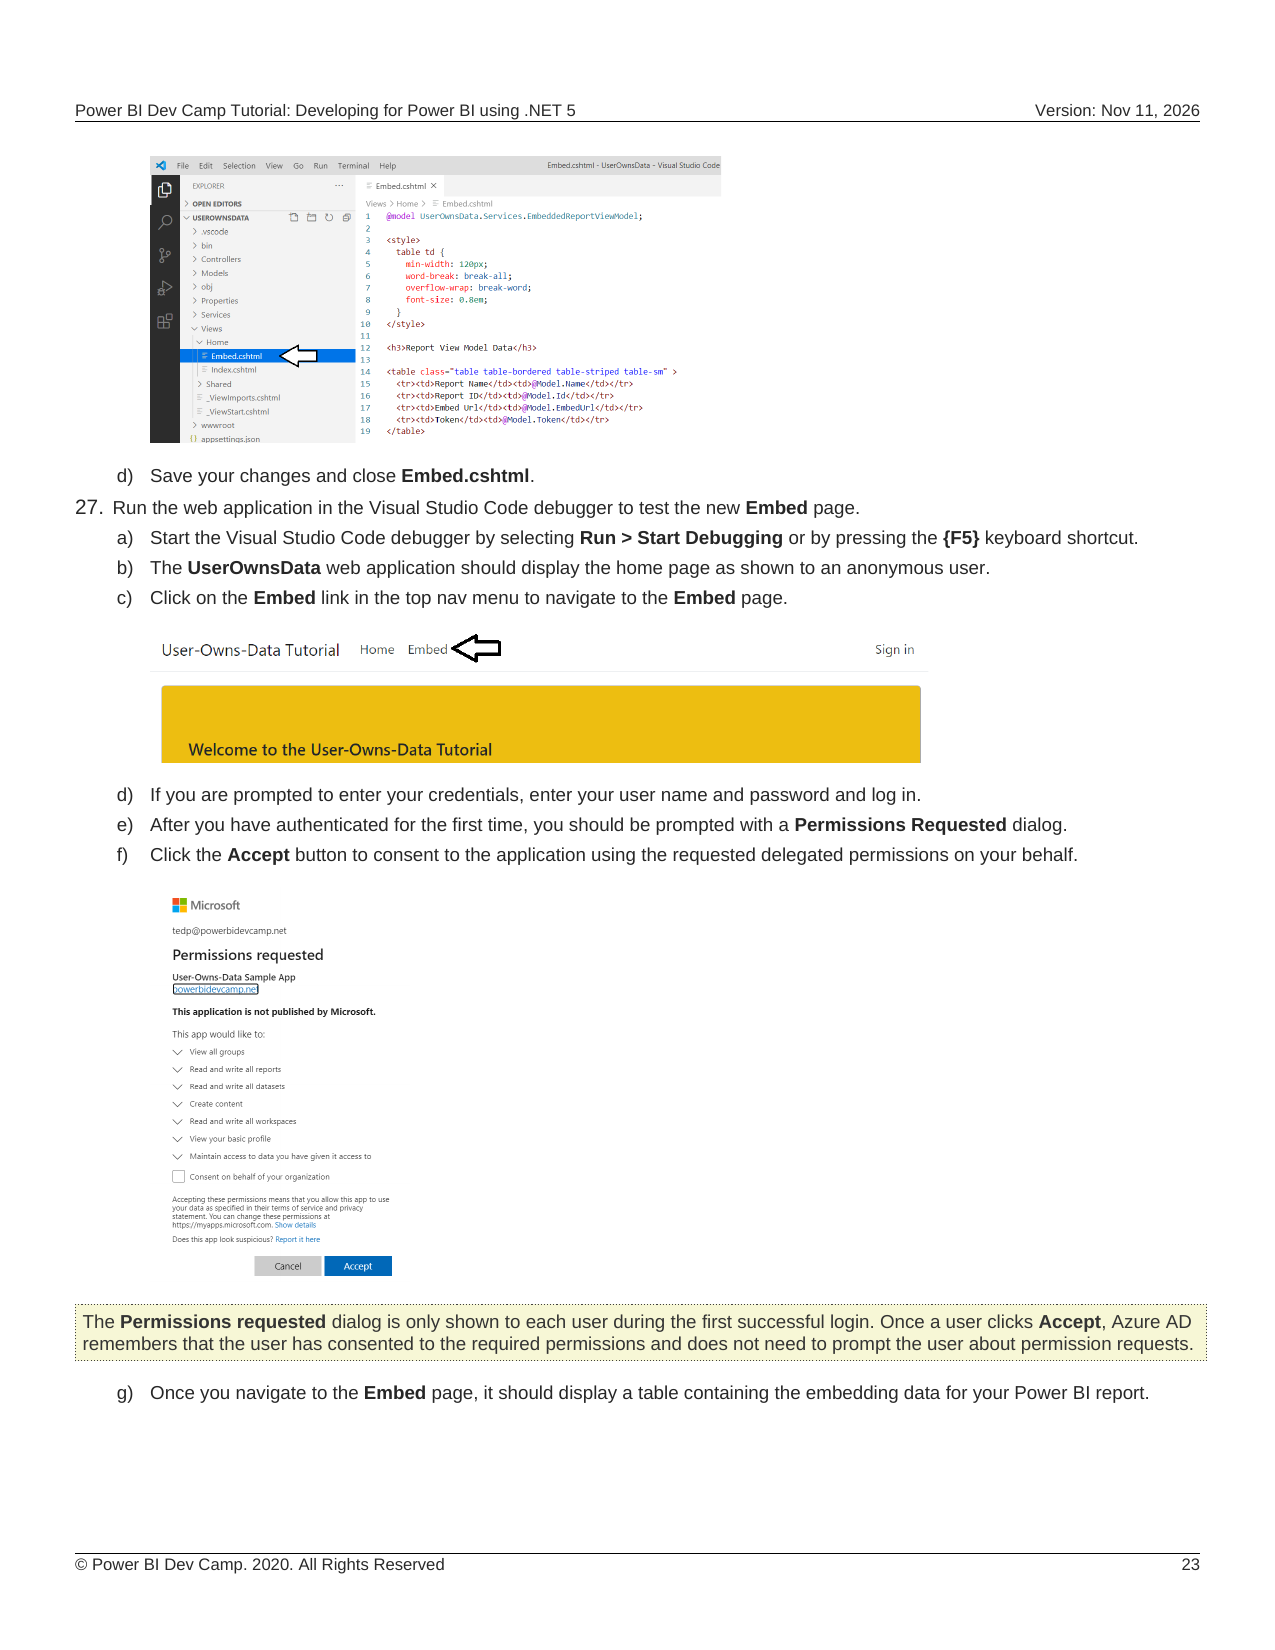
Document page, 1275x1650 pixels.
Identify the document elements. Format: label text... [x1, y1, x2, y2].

text Click on the Embed link in the top nav menu to navigate to the Embed page. [117, 587, 1200, 608]
text The UserOwnsData web application should display the home page as shown to an anonymous user. [117, 557, 1200, 578]
picture [150, 630, 929, 763]
text Run the web application in the Visual Studio Code debugger to test the new Embed page. [75, 495, 1200, 519]
text Once you navigate to the Embed page, it should display a table containing the embedding data for your Power BI report. [117, 1382, 1200, 1404]
text Start the Visual Studio Code debugger by selecting Run > Start Debugging or by pressing the {F5} keyboard shortcut. [117, 527, 1200, 548]
text If you are prompted to enter your credentials, enter your user name and password and log in. [117, 784, 1200, 806]
text The Permissions requested dialog is only shown to each user during the first successful login. Once a user clicks Accept, Azure AD remembers that the user has consented to the required permissions and does not need to prompt the user about permission requests. [75, 1304, 1207, 1361]
text After you have authenticated for the first time, you should be prompted with a Permissions Requested dialog. [117, 814, 1200, 836]
text Save your changes and close Embed.cshtml. [117, 465, 1200, 486]
picture [150, 156, 722, 443]
text Click the Accept button to consent to the application using the requested delegated permissions on your behalf. [117, 844, 1200, 866]
picture [150, 887, 411, 1282]
